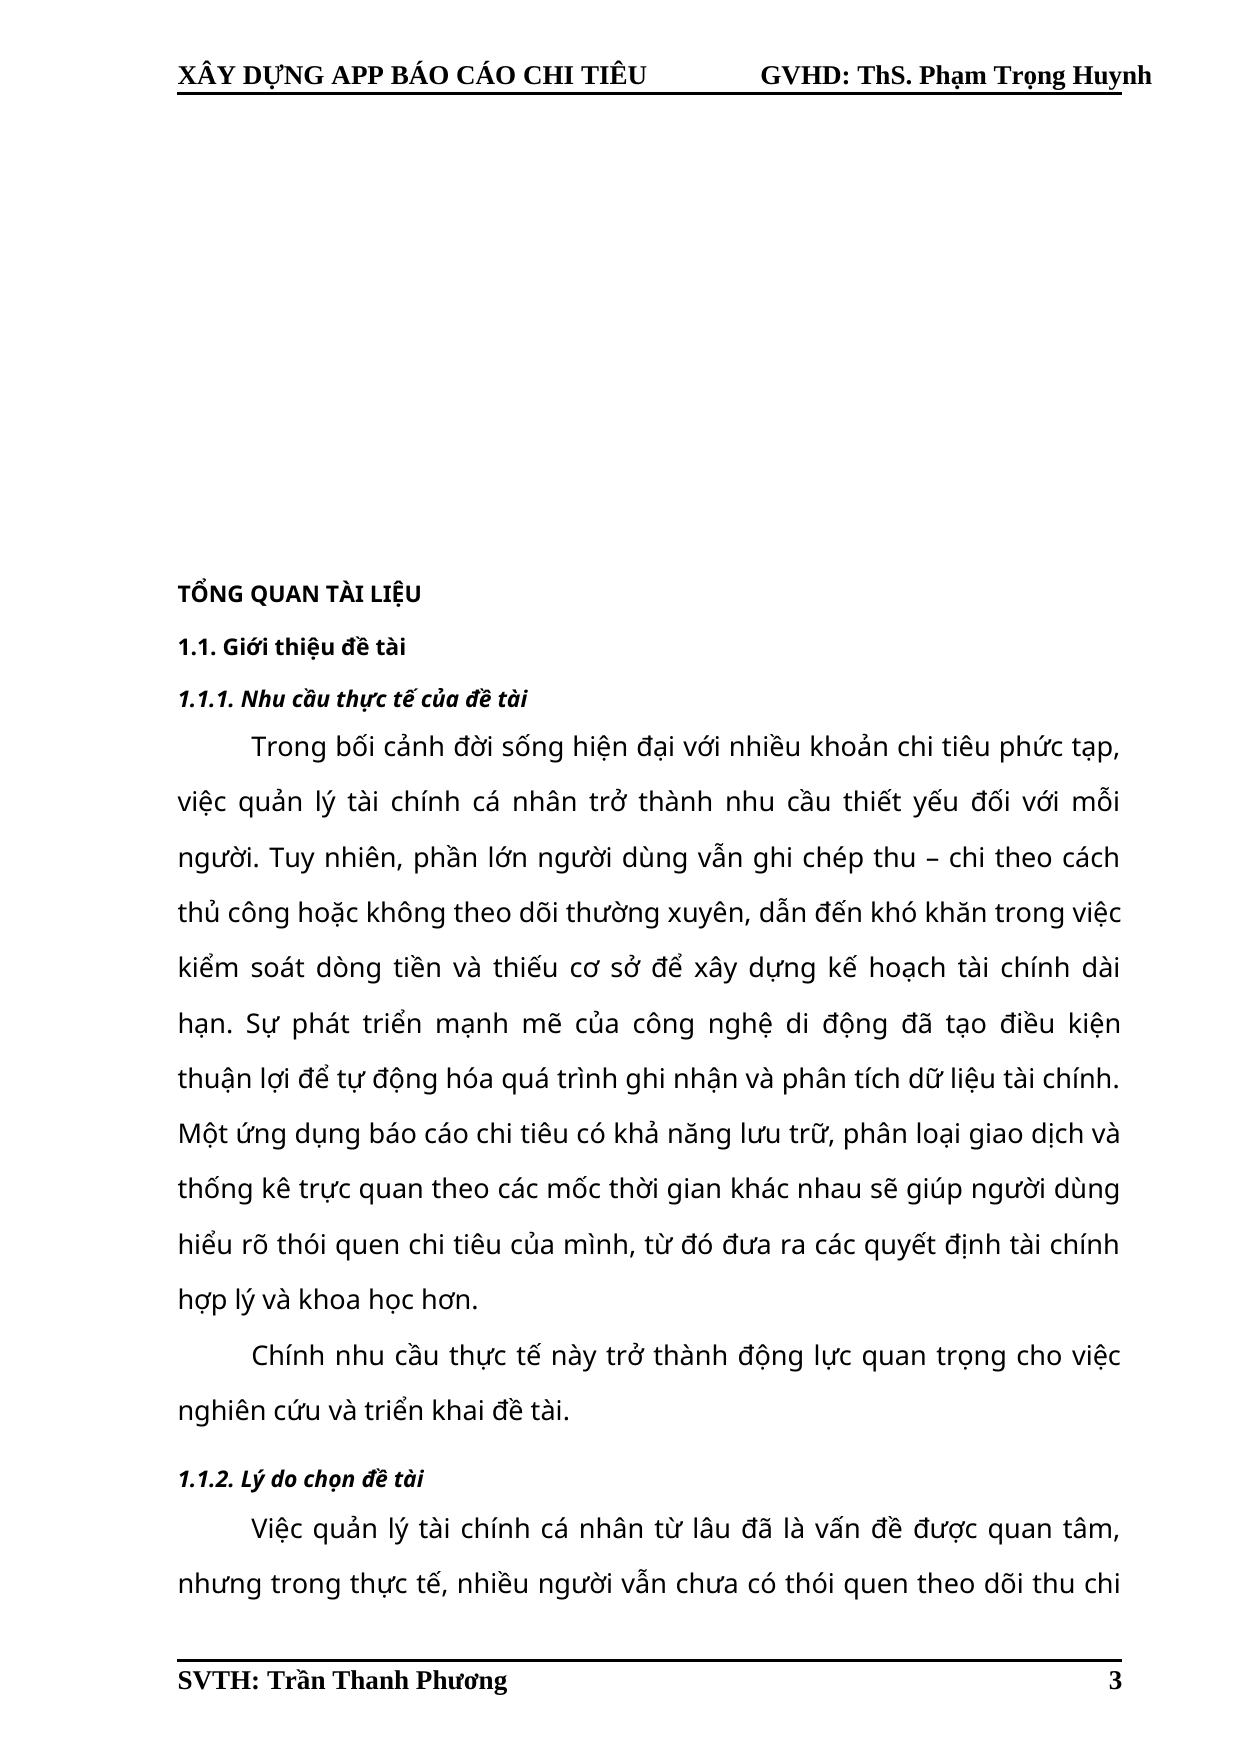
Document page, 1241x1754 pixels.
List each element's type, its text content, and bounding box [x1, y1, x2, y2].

subtitle 1.1.1. Nhu cầu thực tế của đề tài [177, 683, 1122, 714]
subtitle 1.1.2. Lý do chọn đề tài [177, 1463, 1122, 1494]
subtitle 1.1. Giới thiệu đề tài [177, 631, 1122, 662]
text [177, 1509, 1122, 1602]
subtitle TỔNG QUAN TÀI LIỆU [177, 578, 1122, 609]
text Trong bối cảnh đời sống hiện đại với nhiều khoản chi tiêu phức tạp, việc quản lý tài chính cá nhân trở thành nhu cầu thiết yếu đối với mỗi người. Tuy nhiên, phần lớn người dùng vẫn ghi chép thu – chi theo cách thủ công hoặc không theo dõi thường xuyên, dẫn đến khó khăn trong việc kiểm soát dòng tiền và thiếu cơ sở để xây dựng kế hoạch tài chính dài hạn. Sự phát triển mạnh mẽ của công nghệ di động đã tạo điều kiện thuận lợi để tự động hóa quá trình ghi nhận và phân tích dữ liệu tài chính. Một ứng dụng báo cáo chi tiêu có khả năng lưu trữ, phân loại giao dịch và thống kê trực quan theo các mốc thời gian khác nhau sẽ giúp người dùng hiểu rõ thói quen chi tiêu của mình, từ đó đưa ra các quyết định tài chính hợp lý và khoa học hơn. [177, 727, 1122, 1317]
text Chính nhu cầu thực tế này trở thành động lực quan trọng cho việc nghiên cứu và triển khai đề tài. [177, 1336, 1122, 1428]
